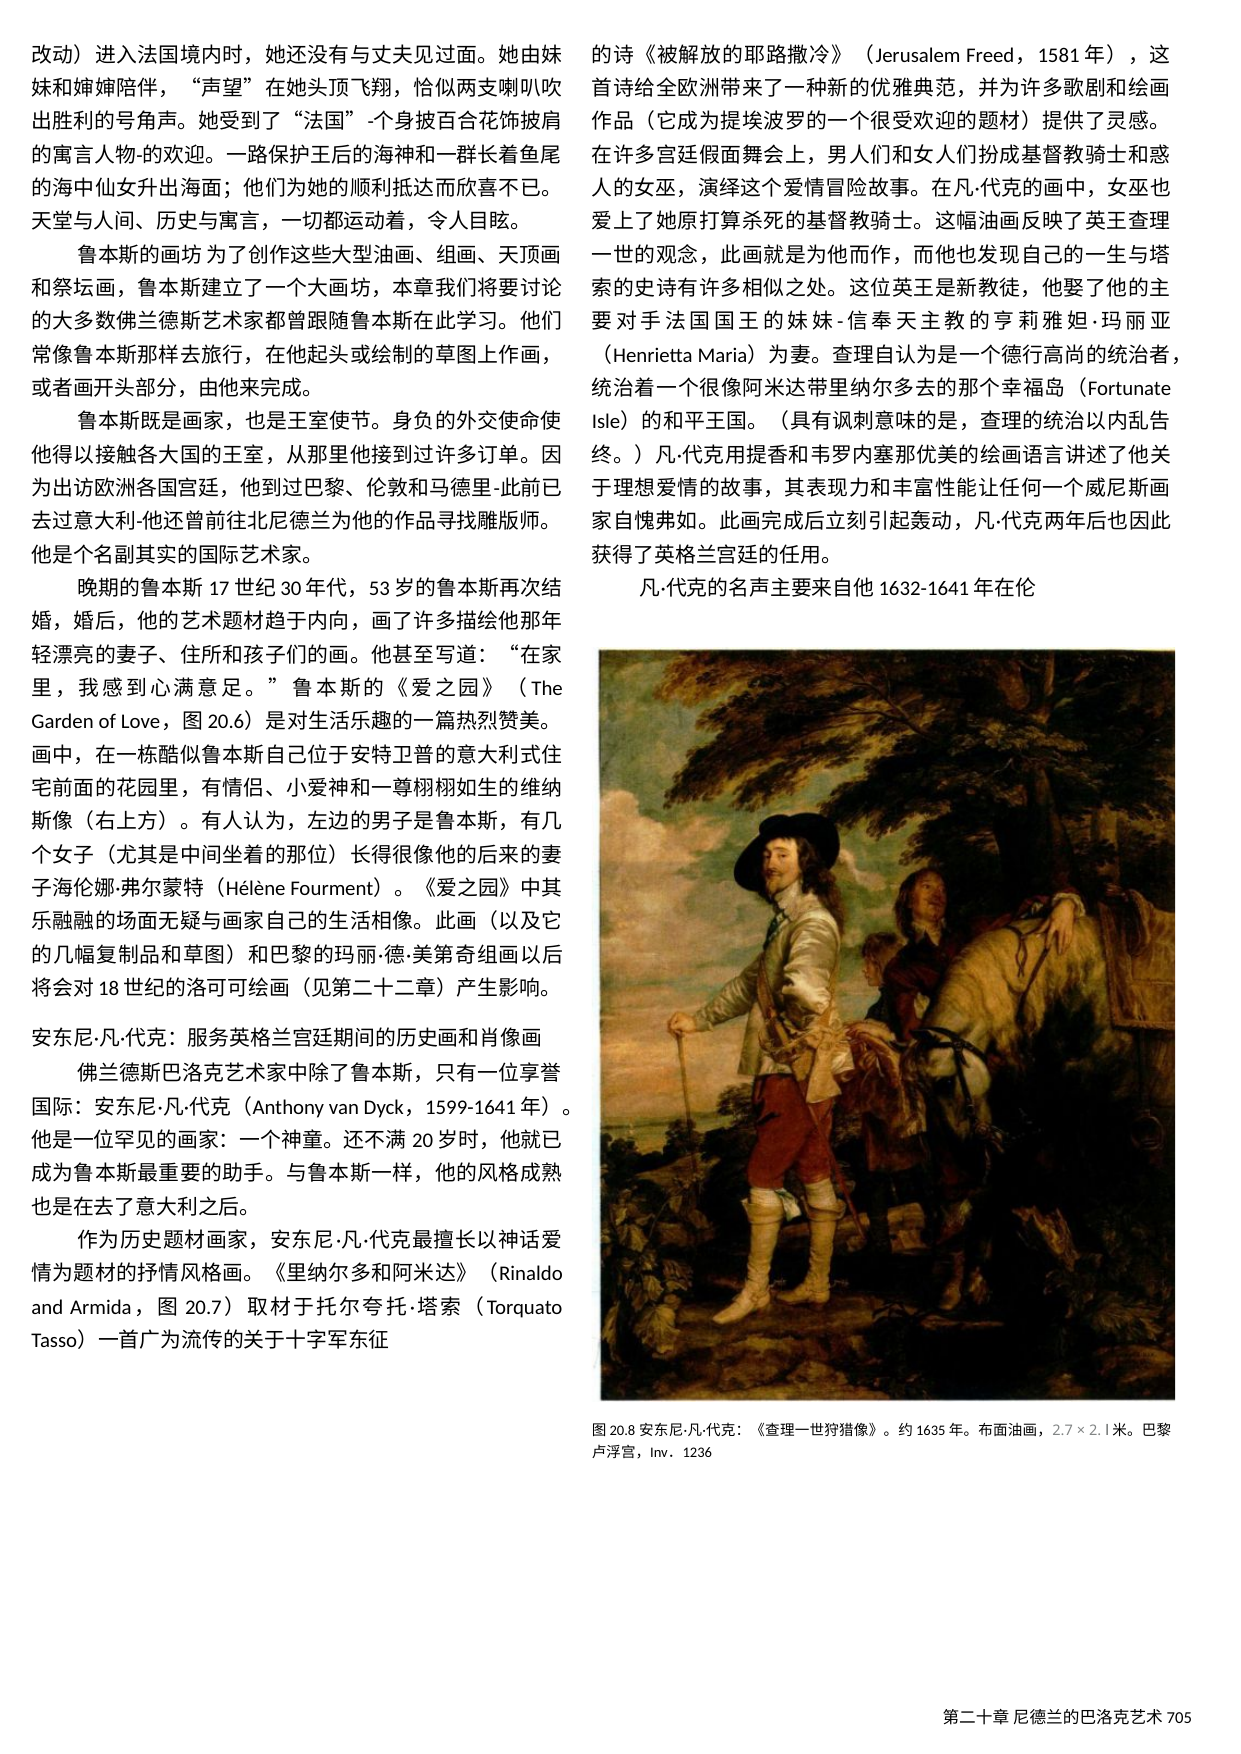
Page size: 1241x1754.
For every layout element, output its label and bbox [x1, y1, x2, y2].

picture [591, 647, 1175, 1402]
